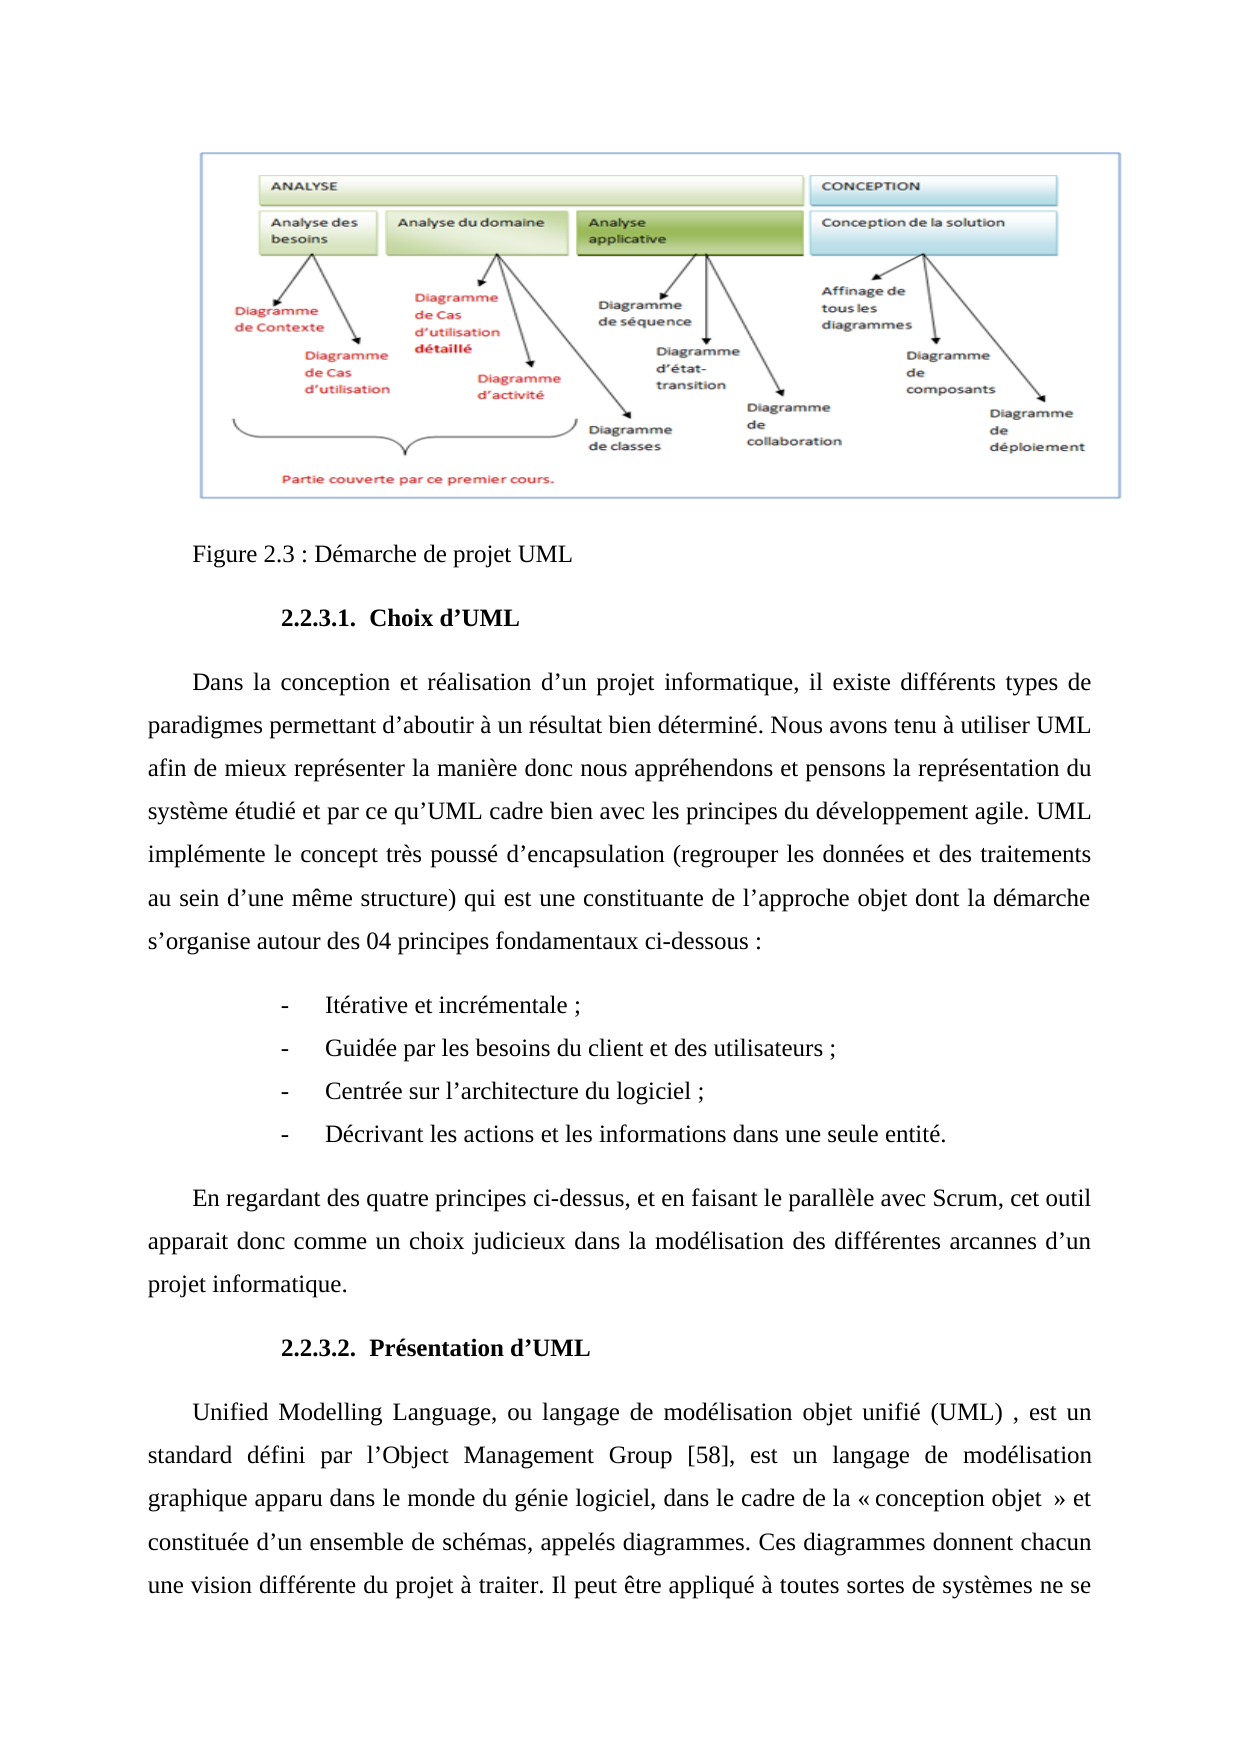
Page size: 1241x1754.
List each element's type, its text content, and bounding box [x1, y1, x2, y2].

text Dans la conception et réalisation d’un projet informatique, il existe différents types de paradigmes permettant d’aboutir à un résultat bien déterminé. Nous avons tenu à utiliser UML afin de mieux représenter la manière donc nous appréhendons et pensons la représentation du système étudié et par ce qu’UML cadre bien avec les principes du développement agile. UML implémente le concept très poussé d’encapsulation (regrouper les données et des traitements au sein d’une même structure) qui est une constituante de l’approche objet dont la démarche s’organise autour des 04 principes fondamentaux ci-dessous : [148, 667, 1093, 954]
text Figure 2.3 : Démarche de projet UML [148, 539, 1093, 568]
list Guidée par les besoins du client et des utilisateurs ; [281, 1033, 1093, 1062]
list Centrée sur l’architecture du logiciel ; [281, 1076, 1093, 1105]
list Décrivant les actions et les informations dans une seule entité. [281, 1119, 1093, 1148]
list Choix d’UML [281, 603, 1093, 632]
list Itérative et incrémentale ; [281, 990, 1093, 1018]
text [148, 1397, 1093, 1598]
picture [192, 147, 1132, 504]
list Présentation d’UML [281, 1333, 1093, 1362]
text En regardant des quatre principes ci-dessus, et en faisant le parallèle avec Scrum, cet outil apparait donc comme un choix judicieux dans la modélisation des différentes arcannes d’un projet informatique. [148, 1183, 1093, 1298]
